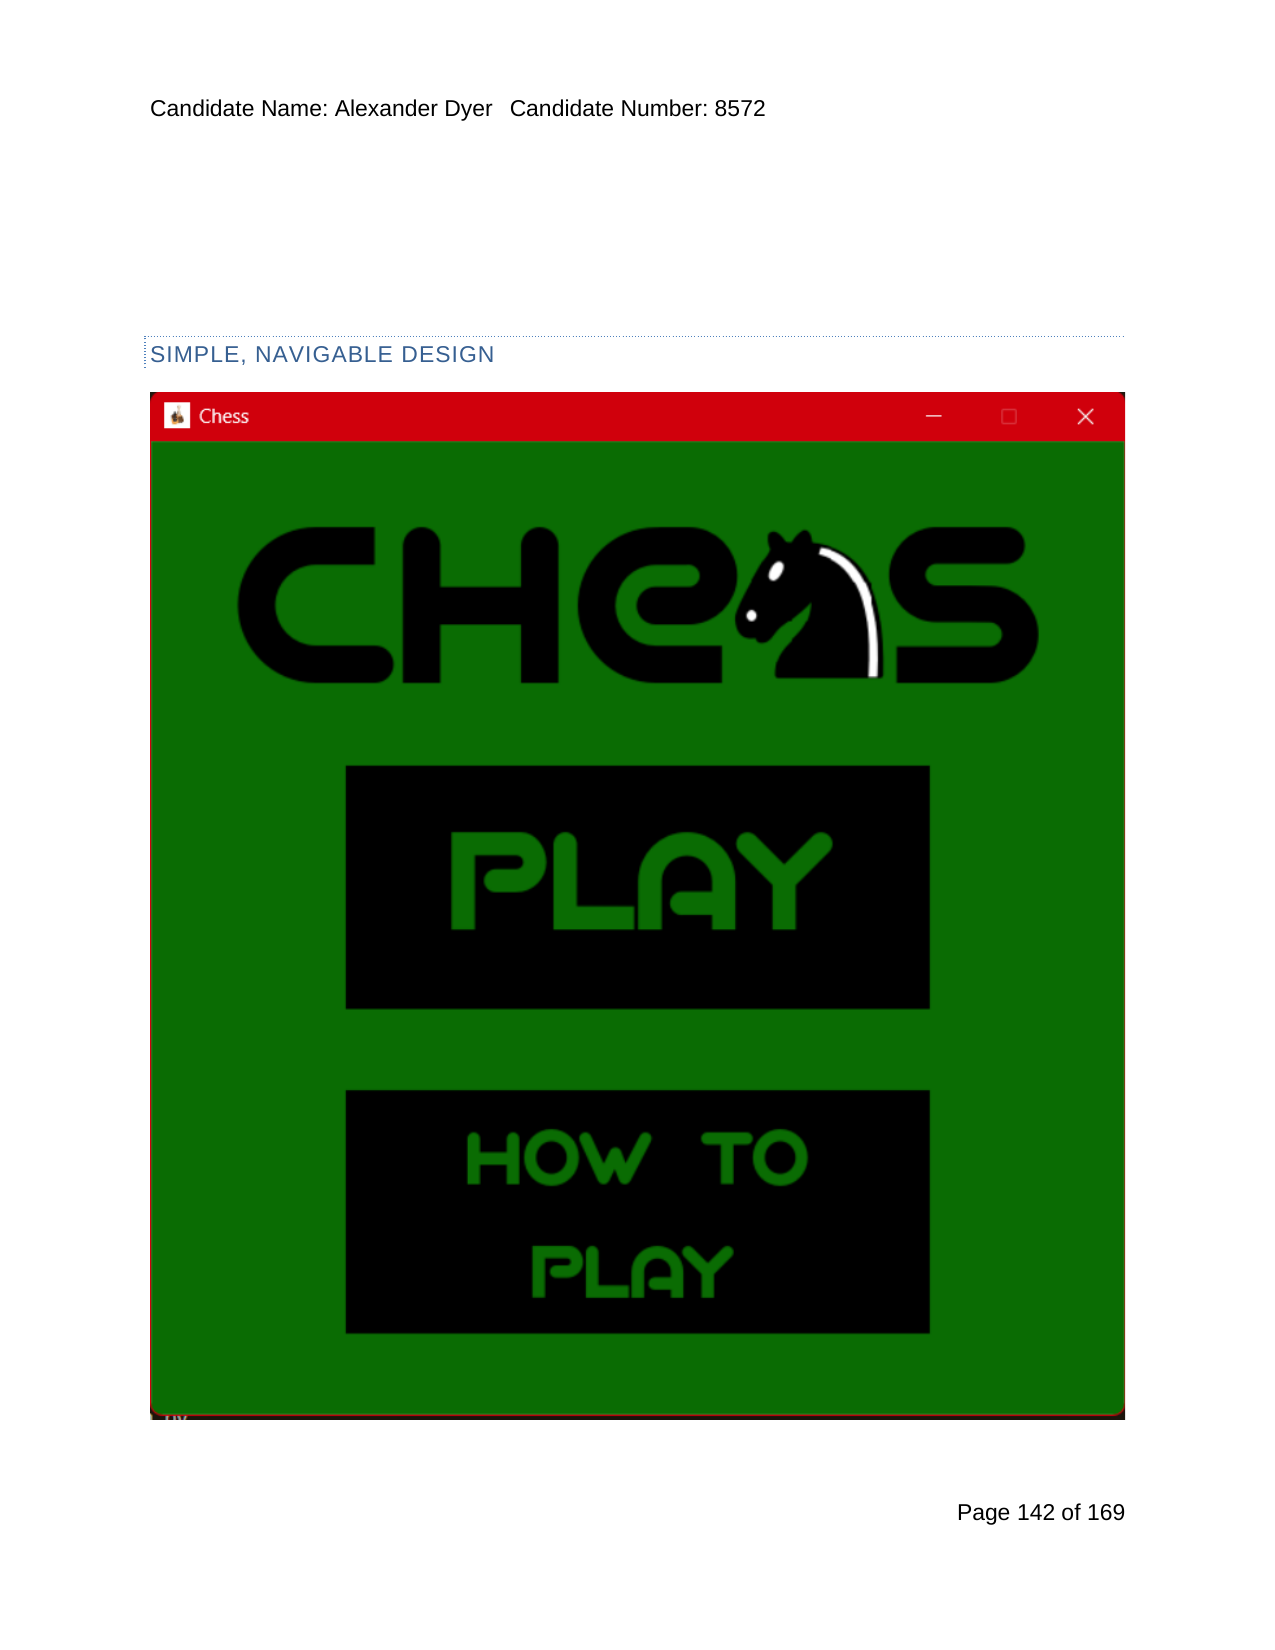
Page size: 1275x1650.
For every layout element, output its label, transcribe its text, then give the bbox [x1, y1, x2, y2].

picture [150, 392, 1125, 1420]
subtitle Simple, Navigable Design [144, 336, 1125, 368]
